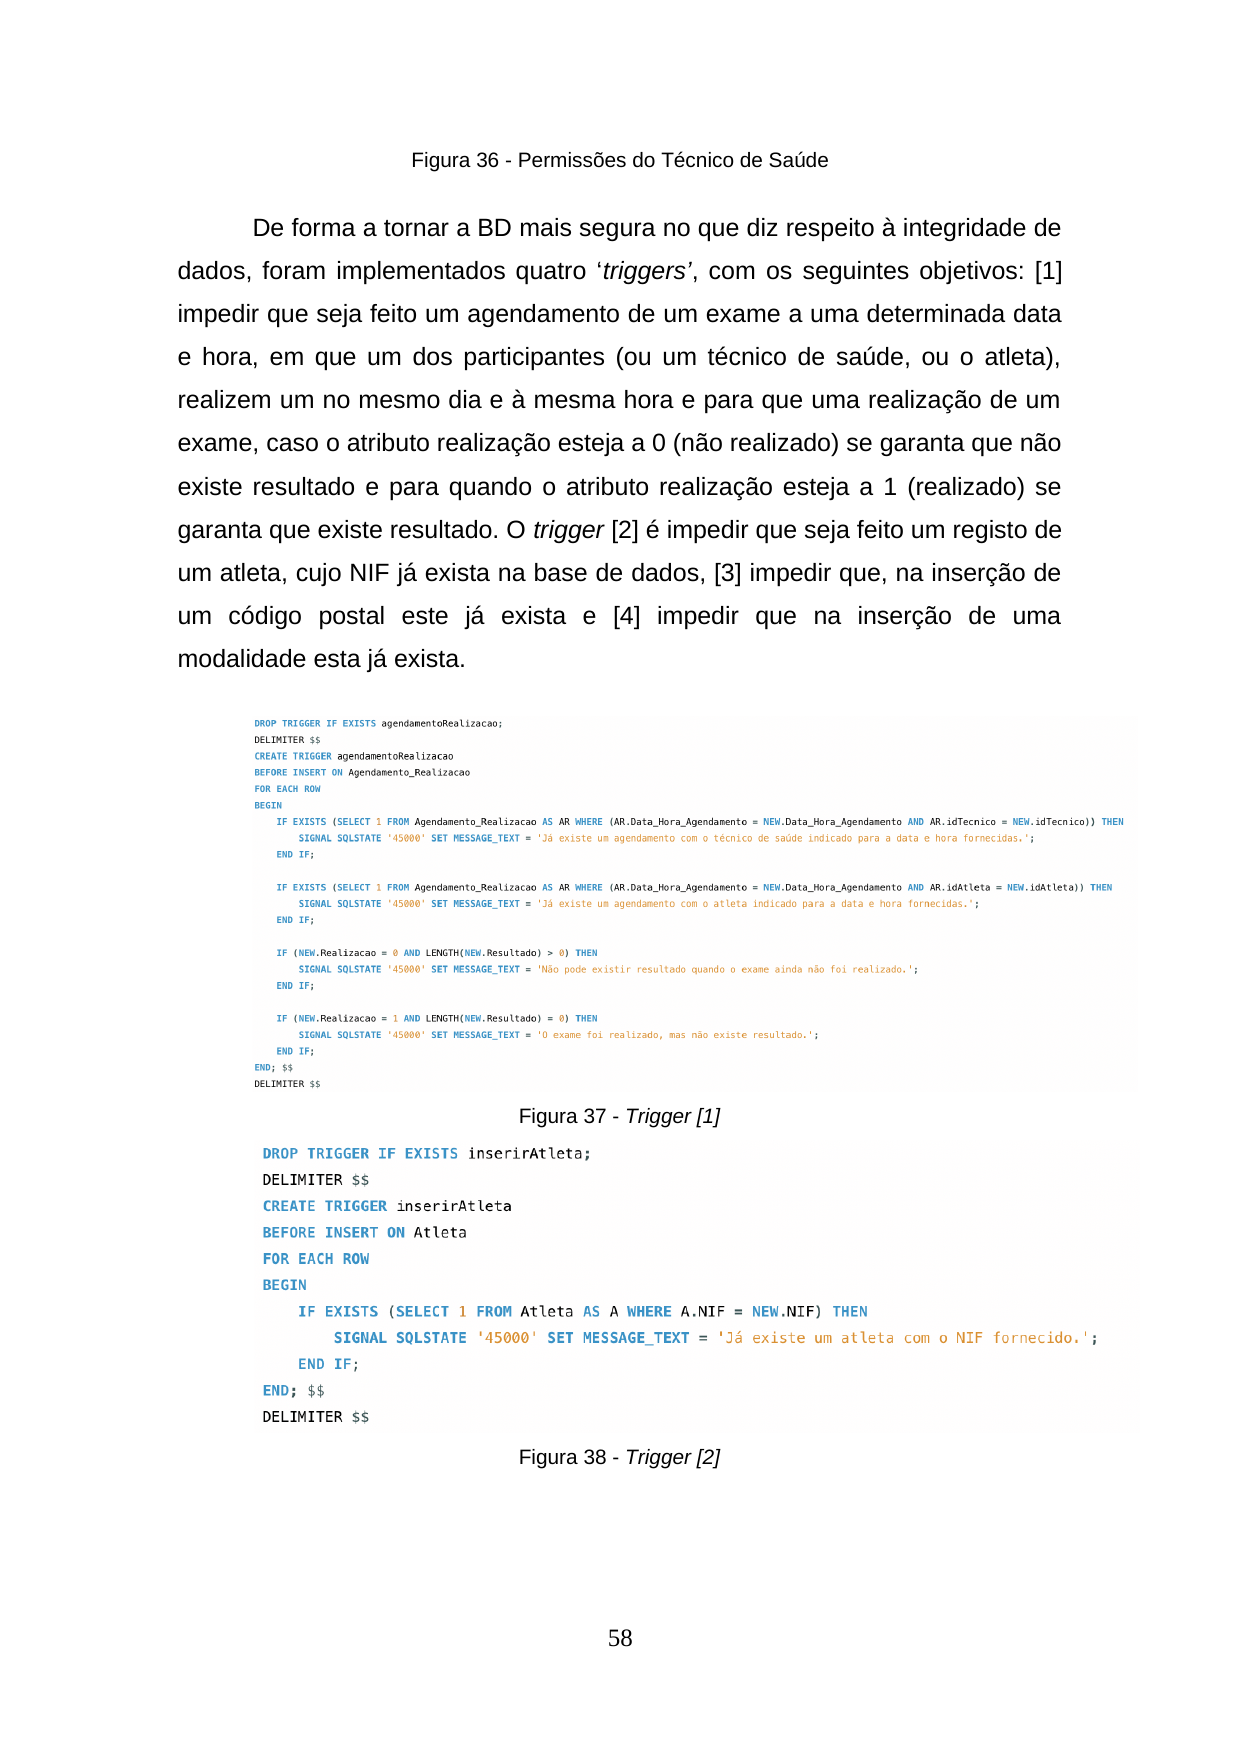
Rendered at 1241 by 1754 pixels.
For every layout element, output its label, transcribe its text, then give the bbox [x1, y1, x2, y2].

text Figura 36 - Permissões do Técnico de Saúde [177, 148, 1063, 172]
text De forma a tornar a BD mais segura no que diz respeito à integridade de dados, foram implementados quatro ‘triggers’, com os seguintes objetivos: [1] impedir que seja feito um agendamento de um exame a uma determinada data e hora, em que um dos participantes (ou um técnico de saúde, ou o atleta), realizem um no mesmo dia e à mesma hora e para que uma realização de um exame, caso o atributo realização esteja a 0 (não realizado) se garanta que não existe resultado e para quando o atributo realização esteja a 1 (realizado) se garanta que existe resultado. O trigger [2] é impedir que seja feito um registo de um atleta, cujo NIF já exista na base de dados, [3] impedir que, na inserção de um código postal este já exista e [4] impedir que na inserção de uma modalidade esta já exista. [177, 213, 1063, 673]
picture [254, 1140, 1140, 1433]
text Figura 37 - Trigger [1] [177, 1104, 1063, 1128]
picture [252, 716, 1138, 1092]
